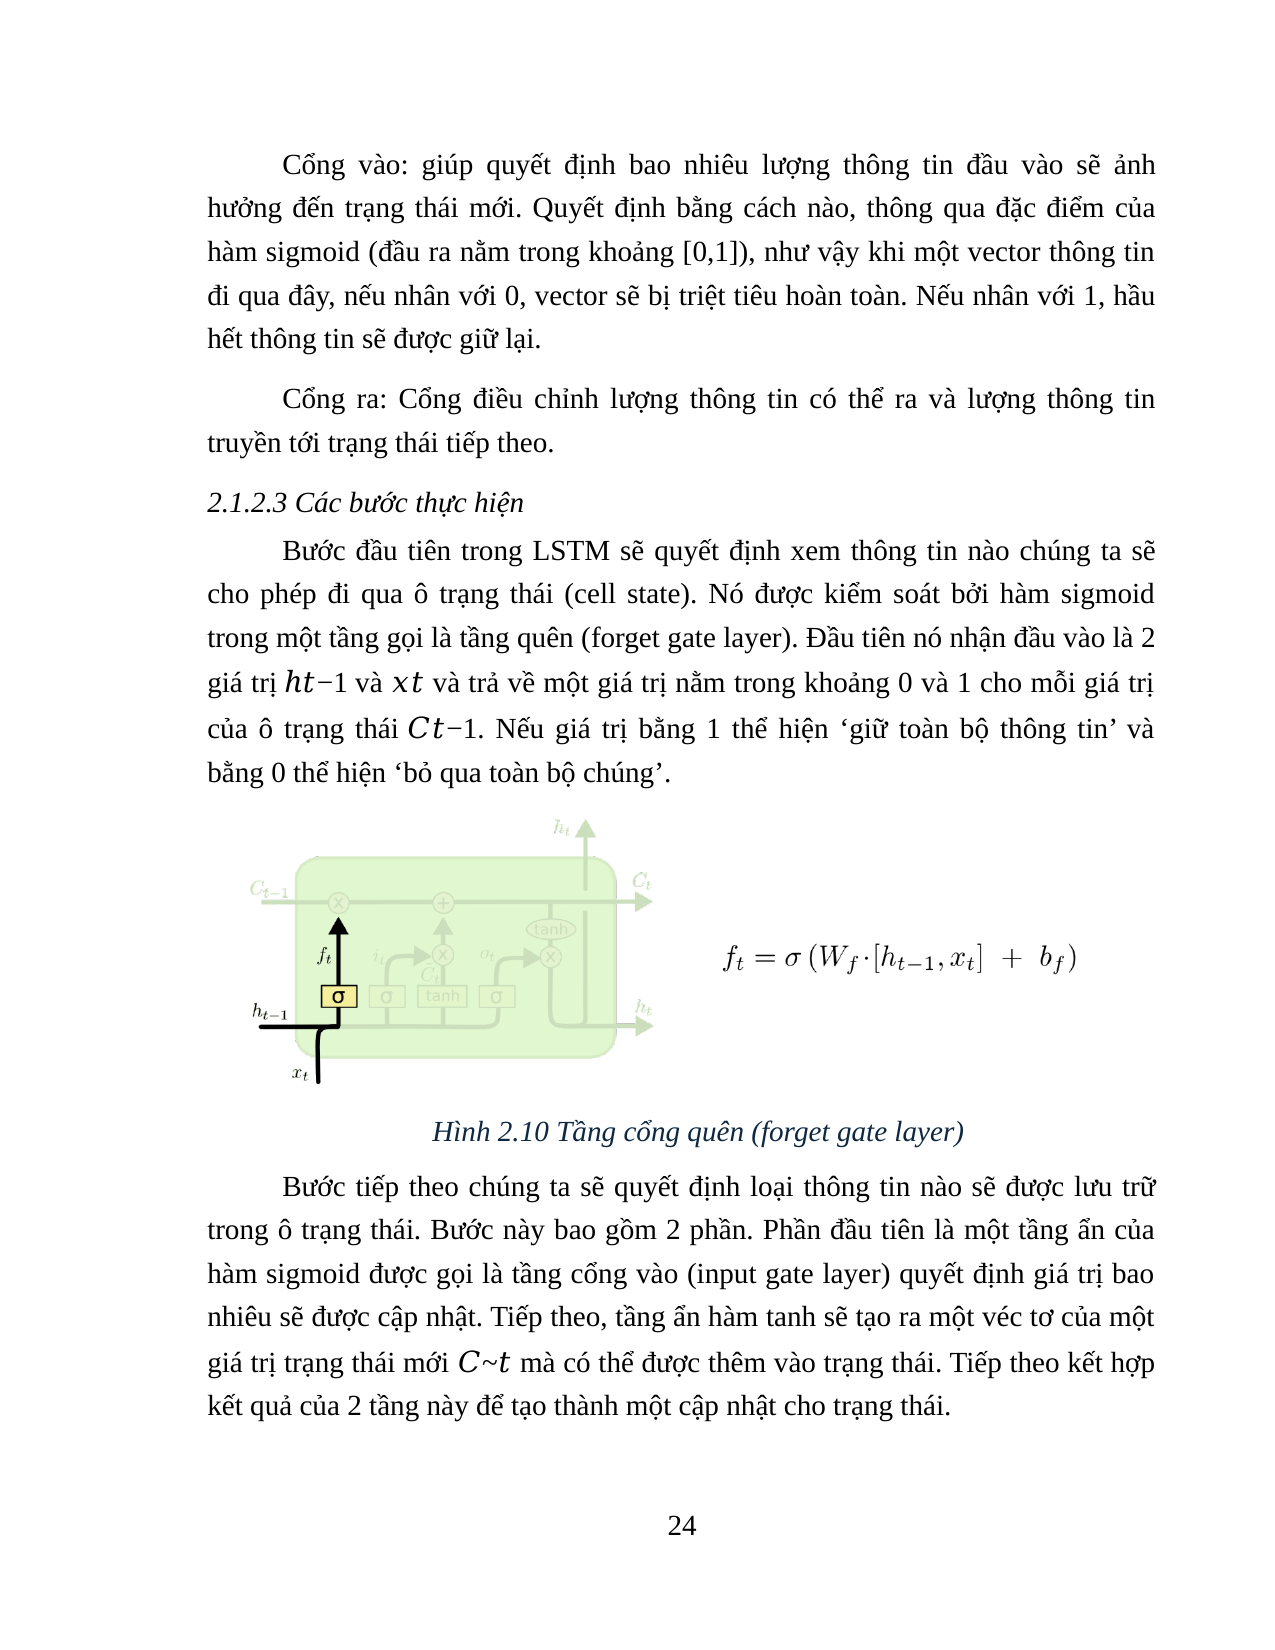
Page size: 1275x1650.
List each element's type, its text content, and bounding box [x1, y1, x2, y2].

text Bước đầu tiên trong LSTM sẽ quyết định xem thông tin nào chúng ta sẽ cho phép đi qua ô trạng thái (cell state). Nó được kiểm soát bởi hàm sigmoid trong một tầng gọi là tầng quên (forget gate layer). Đầu tiên nó nhận đầu vào là 2 giá trị ℎ𝑡−1 và 𝑥𝑡 và trả về một giá trị nằm trong khoảng 0 và 1 cho mỗi giá trị của ô trạng thái 𝐶𝑡−1. Nếu giá trị bằng 1 thể hiện ‘giữ toàn bộ thông tin’ và bằng 0 thể hiện ‘bỏ qua toàn bộ chúng’. [207, 533, 1156, 788]
text Cổng vào: giúp quyết định bao nhiêu lượng thông tin đầu vào sẽ ảnh hưởng đến trạng thái mới. Quyết định bằng cách nào, thông qua đặc điểm của hàm sigmoid (đầu ra nằm trong khoảng [0,1]), như vậy khi một vector thông tin đi qua đây, nếu nhân với 0, vector sẽ bị triệt tiêu hoàn toàn. Nếu nhân với 1, hầu hết thông tin sẽ được giữ lại. [207, 147, 1156, 355]
text Hình 2.10 Tầng cổng quên (forget gate layer) [357, 1114, 1156, 1148]
picture [239, 815, 1124, 1088]
text Bước tiếp theo chúng ta sẽ quyết định loại thông tin nào sẽ được lưu trữ trong ô trạng thái. Bước này bao gồm 2 phần. Phần đầu tiên là một tầng ẩn của hàm sigmoid được gọi là tầng cổng vào (input gate layer) quyết định giá trị bao nhiêu sẽ được cập nhật. Tiếp theo, tầng ẩn hàm tanh sẽ tạo ra một véc tơ của một giá trị trạng thái mới 𝐶~𝑡 mà có thể được thêm vào trạng thái. Tiếp theo kết hợp kết quả của 2 tầng này để tạo thành một cập nhật cho trạng thái. [207, 1169, 1156, 1422]
text Cổng ra: Cổng điều chỉnh lượng thông tin có thể ra và lượng thông tin truyền tới trạng thái tiếp theo. [207, 381, 1156, 458]
subtitle 2.1.2.3 Các bước thực hiện [207, 485, 1156, 519]
